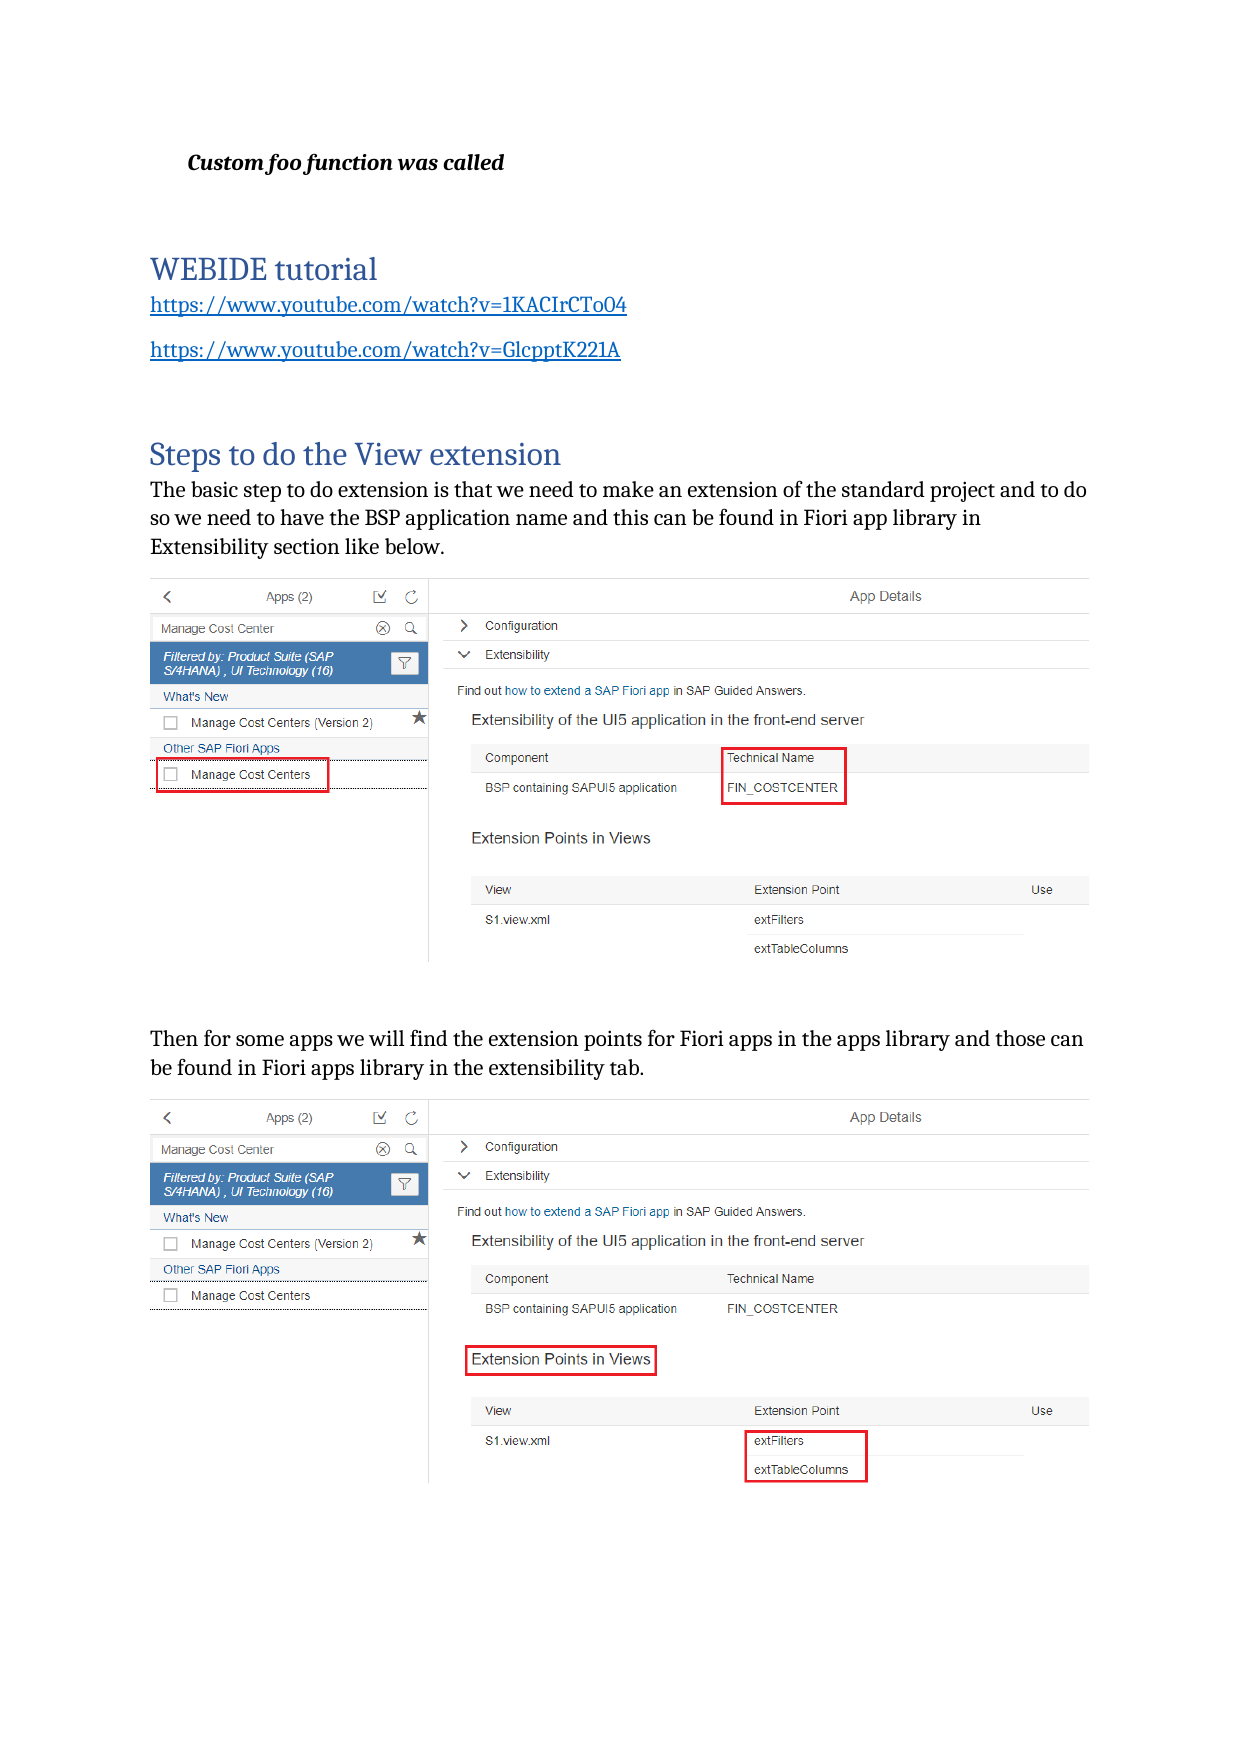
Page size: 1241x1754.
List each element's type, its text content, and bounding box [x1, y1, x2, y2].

picture [150, 1099, 1090, 1483]
subtitle WEBIDE tutorial [150, 250, 1090, 289]
text https://www.youtube.com/watch?v=1KACIrCTo04 [150, 292, 1090, 318]
subtitle Steps to do the View extension [150, 435, 1090, 474]
picture [150, 578, 1090, 962]
text Custom foo function was called [187, 150, 1090, 176]
text The basic step to do extension is that we need to make an extension of the standard project and to do so we need to have the BSP application name and this can be found in Fiori app library in Extensibility section like below. [150, 477, 1090, 560]
text https://www.youtube.com/watch?v=GlcpptK221A [150, 337, 1090, 363]
text Then for some apps we will find the extension points for Fiori apps in the apps library and those can be found in Fiori apps library in the extensibility tab. [150, 1026, 1090, 1081]
